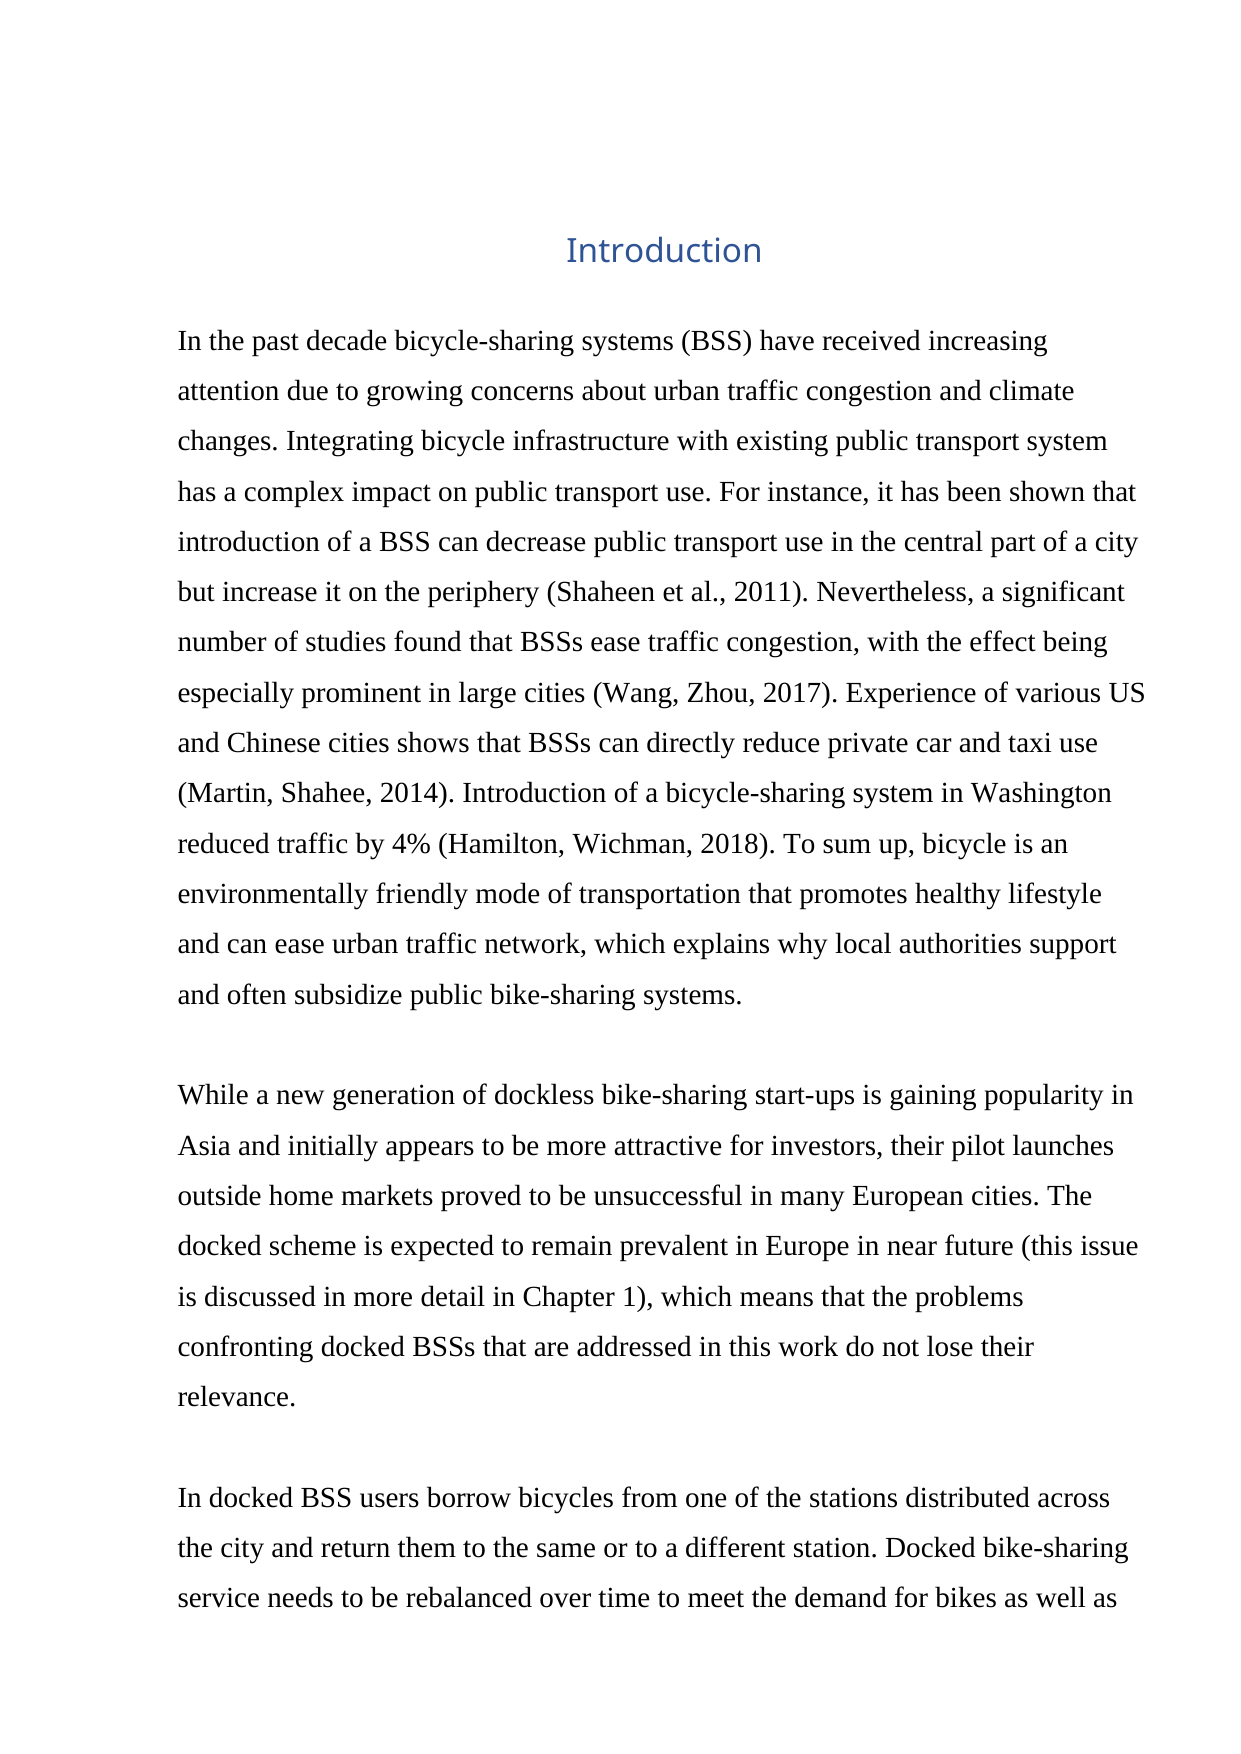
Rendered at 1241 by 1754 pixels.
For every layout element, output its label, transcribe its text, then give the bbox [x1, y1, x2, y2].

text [177, 1480, 1152, 1614]
text In the past decade bicycle-sharing systems (BSS) have received increasing attention due to growing concerns about urban traffic congestion and climate changes. Integrating bicycle infrastructure with existing public transport system has a complex impact on public transport use. For instance, it has been shown that introduction of a BSS can decrease public transport use in the central part of a city but increase it on the periphery (Shaheen et al., 2011). Nevertheless, a significant number of studies found that BSSs ease traffic congestion, with the effect being especially prominent in large cities (Wang, Zhou, 2017). Experience of various US and Chinese cities shows that BSSs can directly reduce private car and taxi use (Martin, Shahee, 2014). Introduction of a bicycle-sharing system in Washington reduced traffic by 4% (Hamilton, Wichman, 2018). To sum up, bicycle is an environmentally friendly mode of transportation that promotes healthy lifestyle and can ease urban traffic network, which explains why local authorities support and often subsidize public bike-sharing systems. [177, 323, 1152, 1010]
subtitle Introduction [177, 227, 1152, 272]
text While a new generation of dockless bike-sharing start-ups is gaining popularity in Asia and initially appears to be more attractive for investors, their pilot launches outside home markets proved to be unsuccessful in many European cities. The docked scheme is expected to remain prevalent in Europe in near future (this issue is discussed in more detail in Chapter 1), which means that the problems confronting docked BSSs that are addressed in this work do not lose their relevance. [177, 1077, 1152, 1413]
